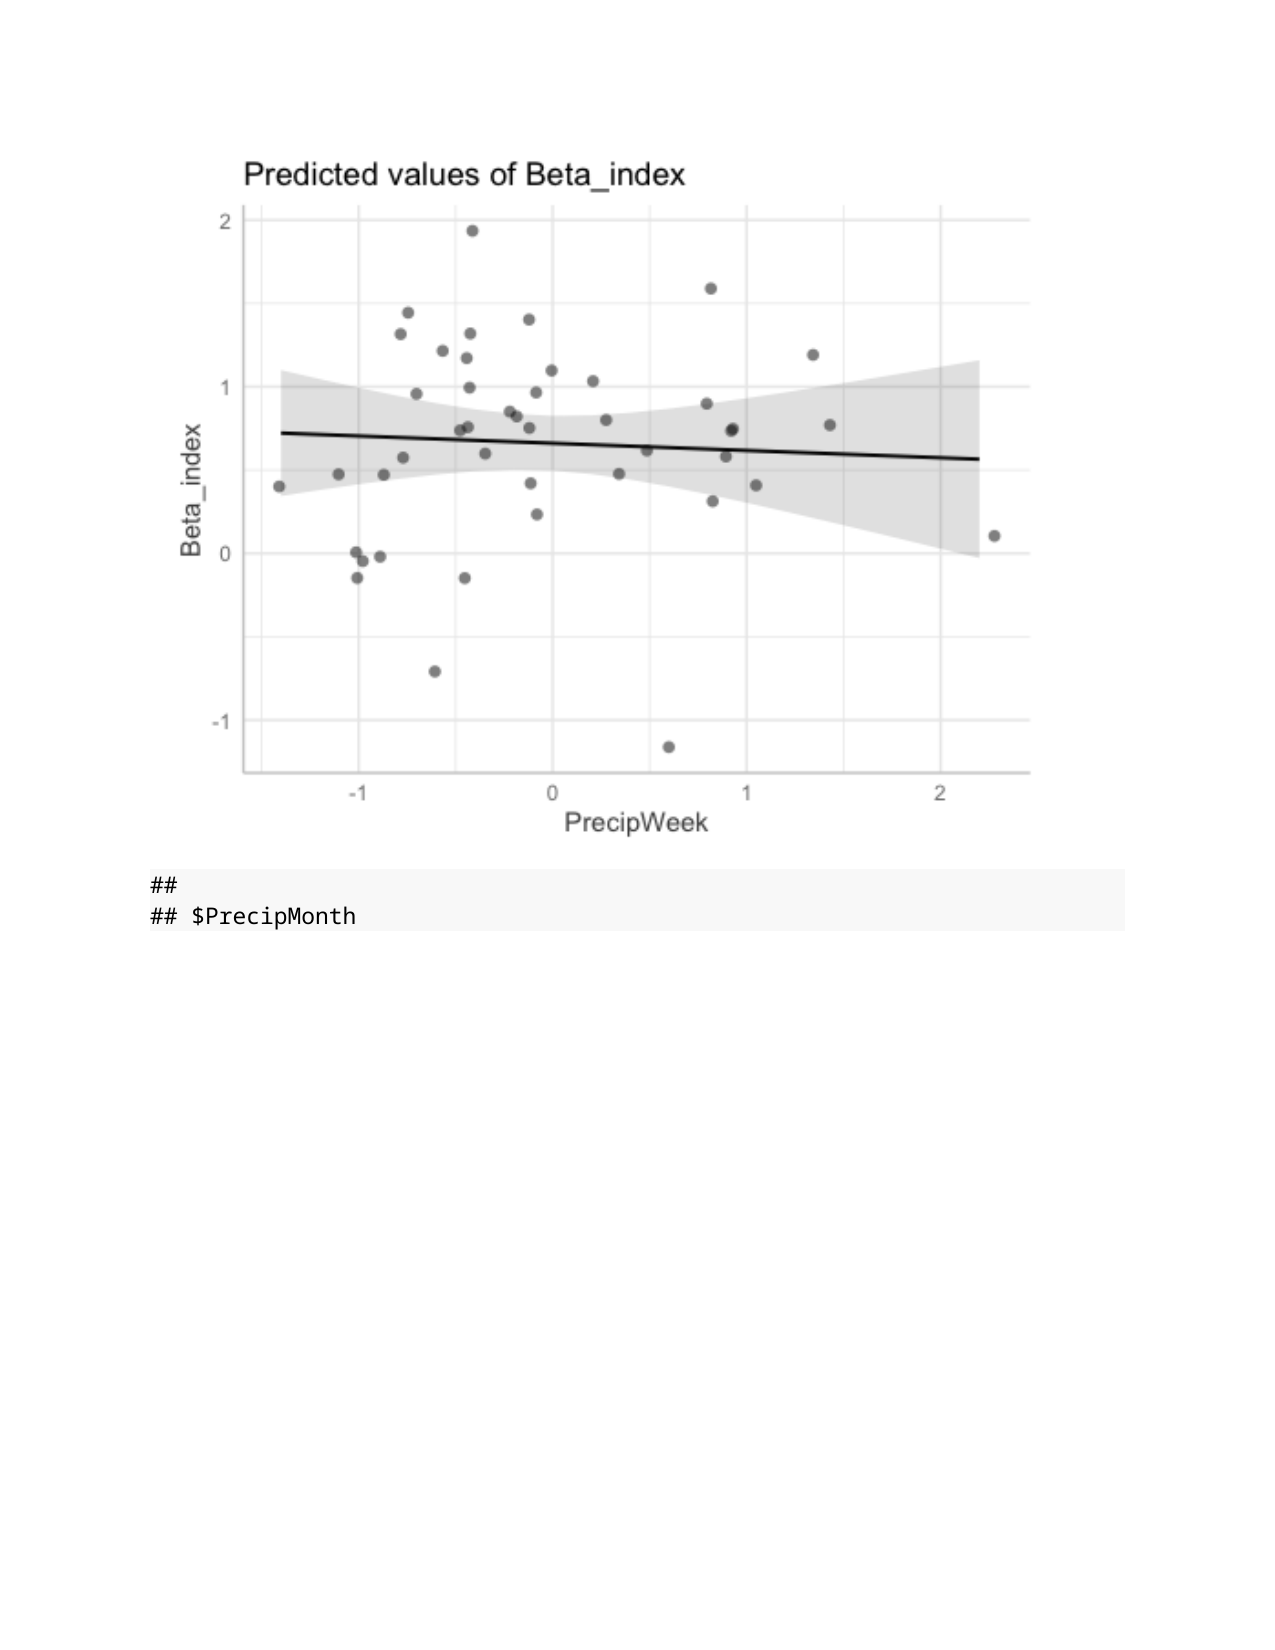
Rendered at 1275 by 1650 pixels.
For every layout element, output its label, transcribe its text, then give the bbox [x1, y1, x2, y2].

picture [168, 150, 1044, 850]
text ## ## $PrecipMonth [150, 869, 1125, 931]
